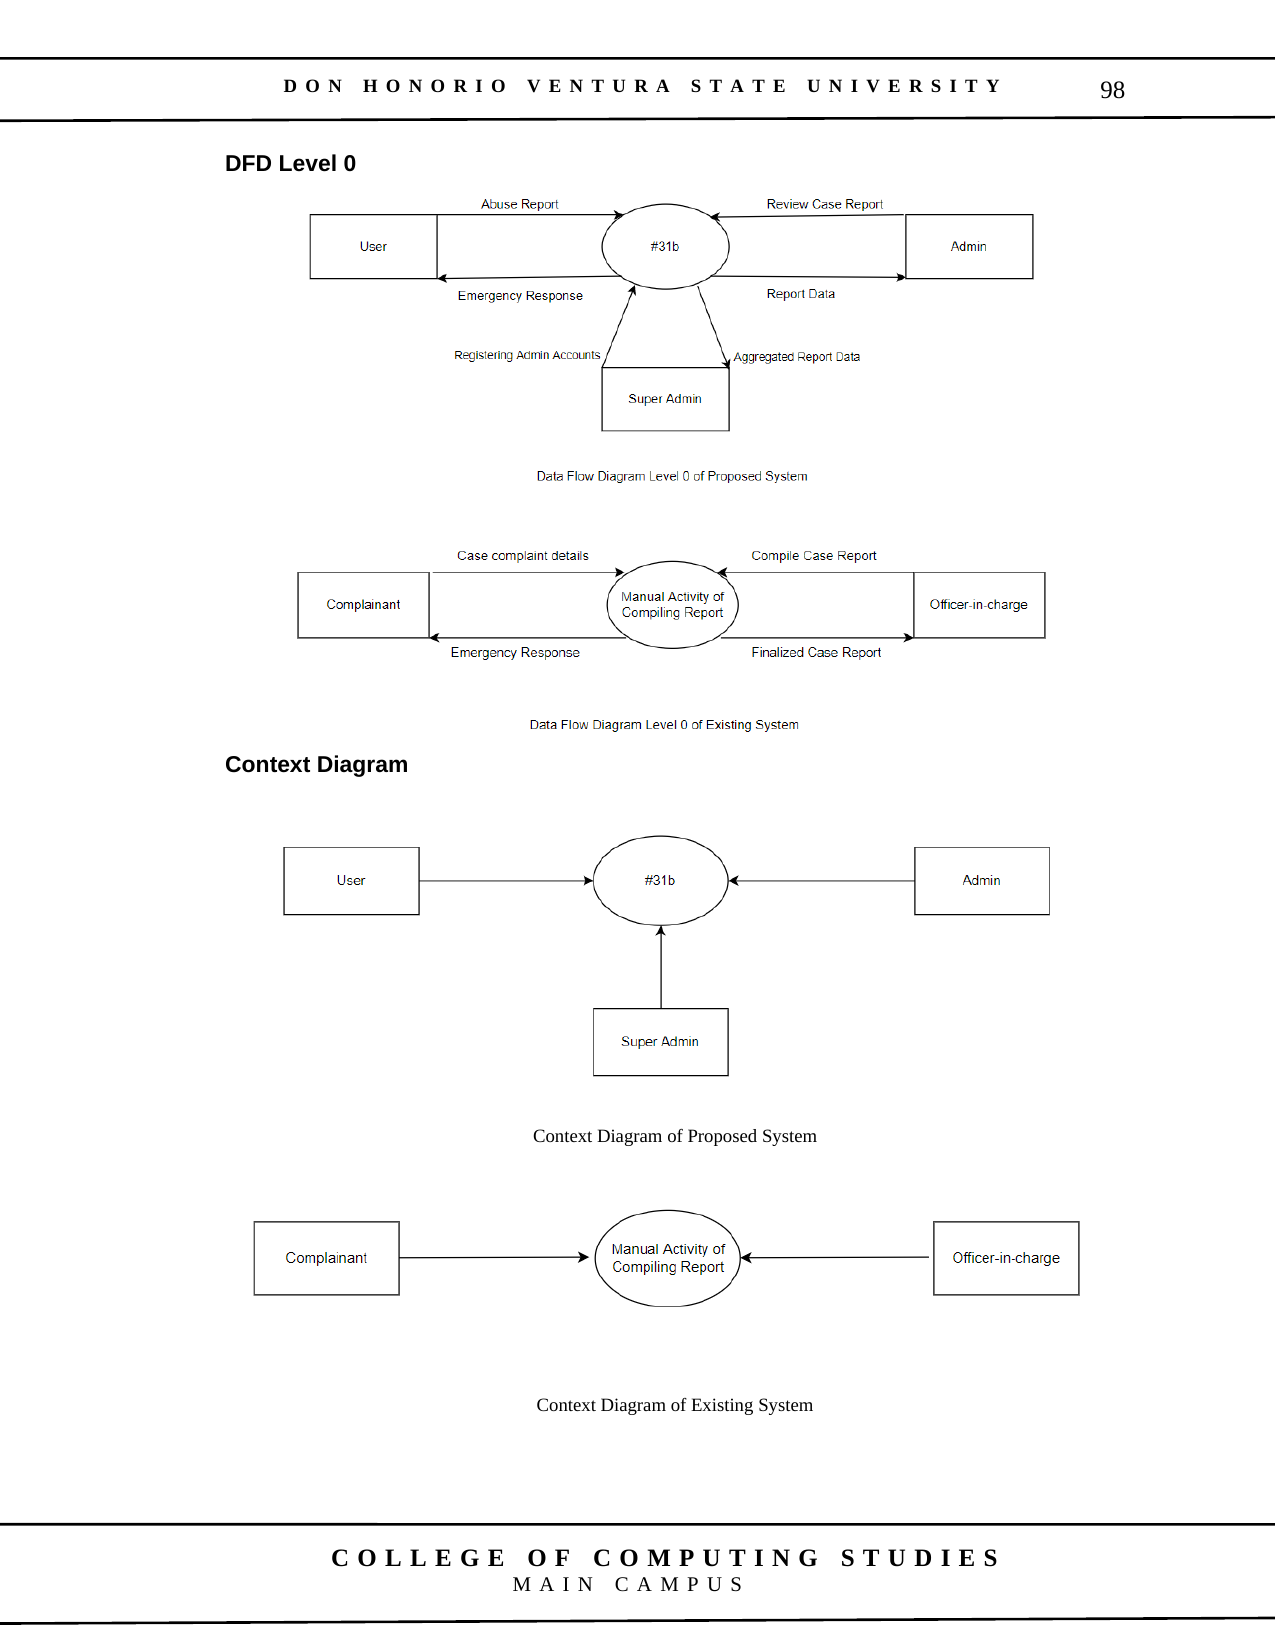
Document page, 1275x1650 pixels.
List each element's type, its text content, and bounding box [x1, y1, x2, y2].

picture [225, 1157, 1125, 1341]
text Context Diagram [225, 751, 1125, 777]
text Context Diagram of Proposed System [225, 1125, 1125, 1147]
picture [257, 829, 1093, 1111]
text DFD Level 0 [225, 150, 1125, 176]
picture [287, 189, 1063, 498]
picture [274, 512, 1076, 737]
text Context Diagram of Existing System [225, 1394, 1125, 1416]
